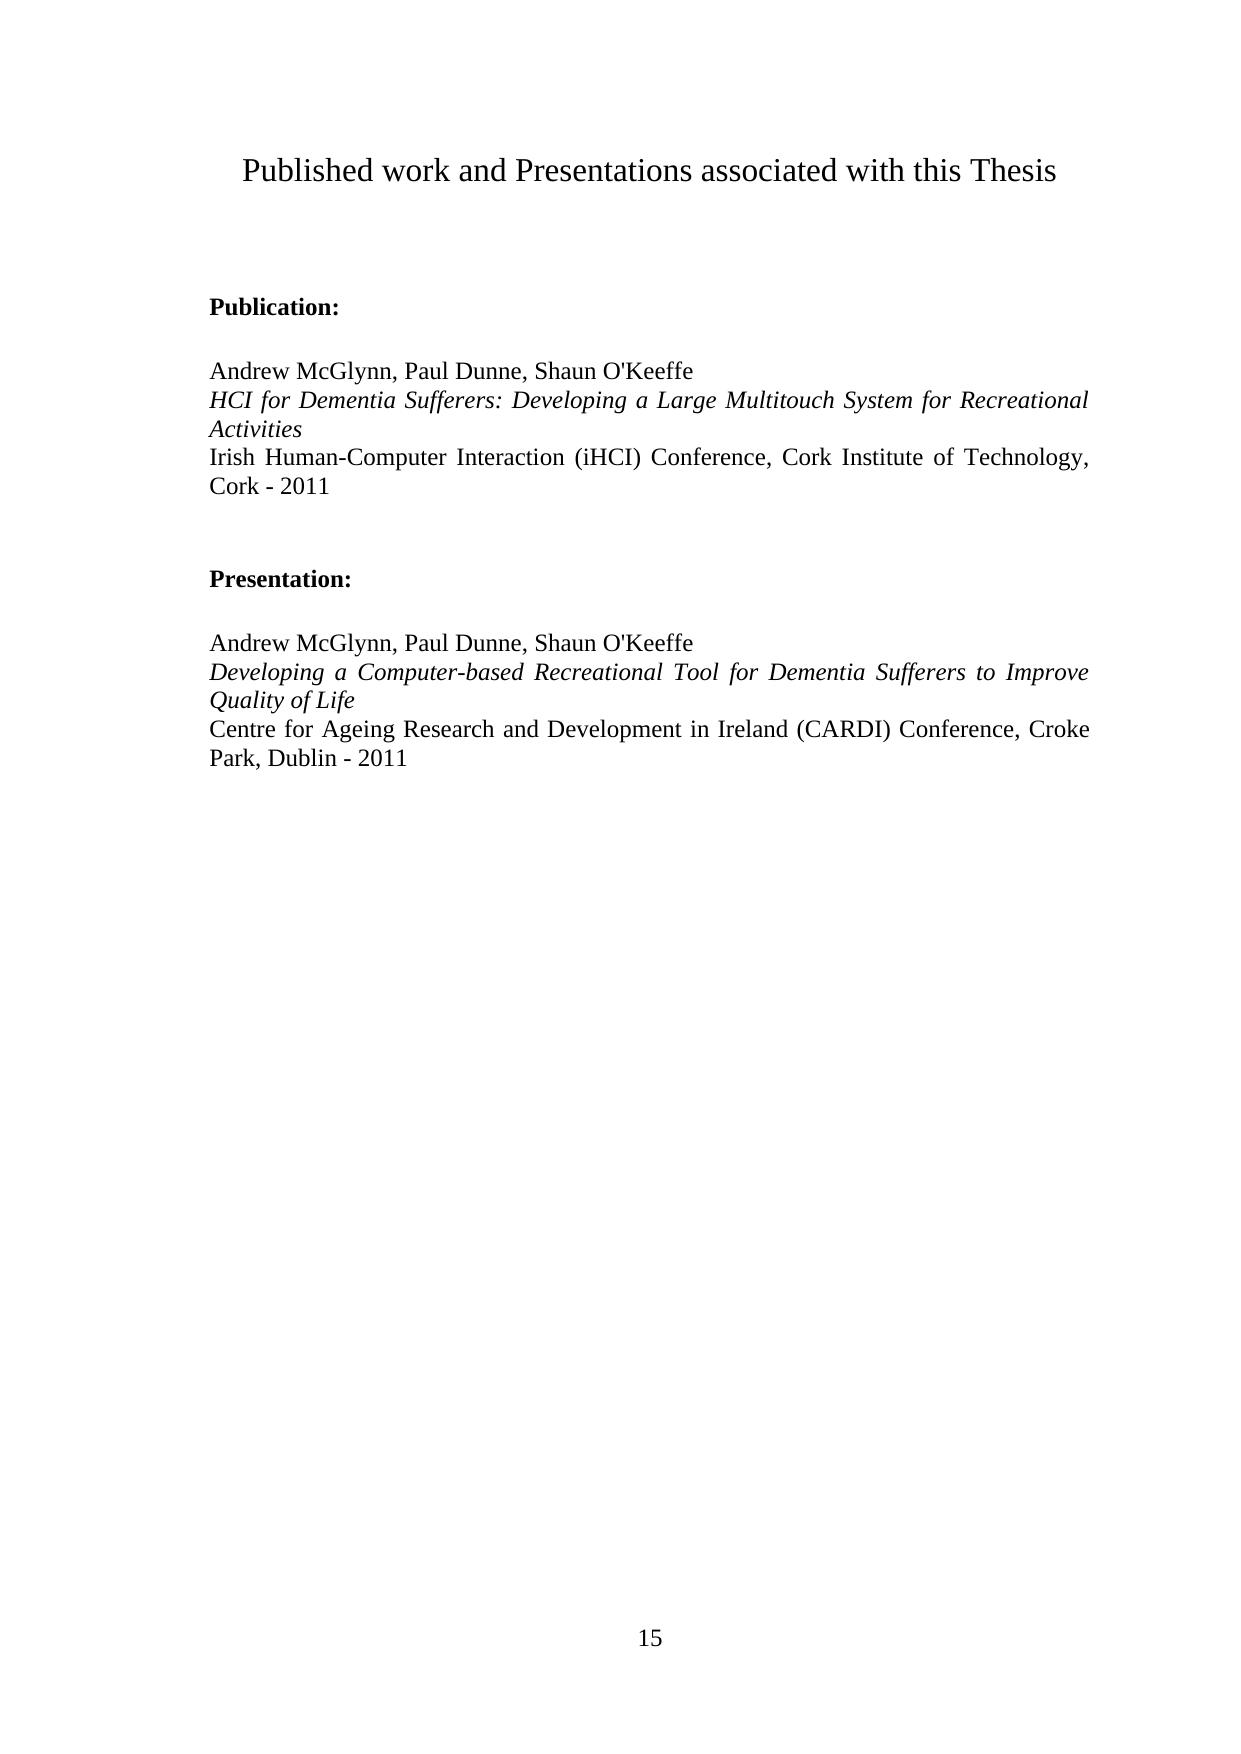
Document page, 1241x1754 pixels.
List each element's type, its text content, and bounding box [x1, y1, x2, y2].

text Irish Human-Computer Interaction (iHCI) Conference, Cork Institute of Technology, Cork - 2011 [209, 442, 1090, 500]
text Published work and Presentations associated with this Thesis [209, 150, 1090, 188]
text HCI for Dementia Sufferers: Developing a Large Multitouch System for Recreational Activities [209, 385, 1090, 442]
text Andrew McGlynn, Paul Dunne, Shaun O'Keeffe [209, 356, 1090, 385]
text Developing a Computer-based Recreational Tool for Dementia Sufferers to Improve Quality of Life [209, 657, 1090, 714]
text Presentation: [209, 564, 1090, 593]
text Publication: [209, 292, 1090, 321]
text Centre for Ageing Research and Development in Ireland (CARDI) Conference, Croke Park, Dublin - 2011 [209, 714, 1090, 772]
text Andrew McGlynn, Paul Dunne, Shaun O'Keeffe [209, 628, 1090, 657]
